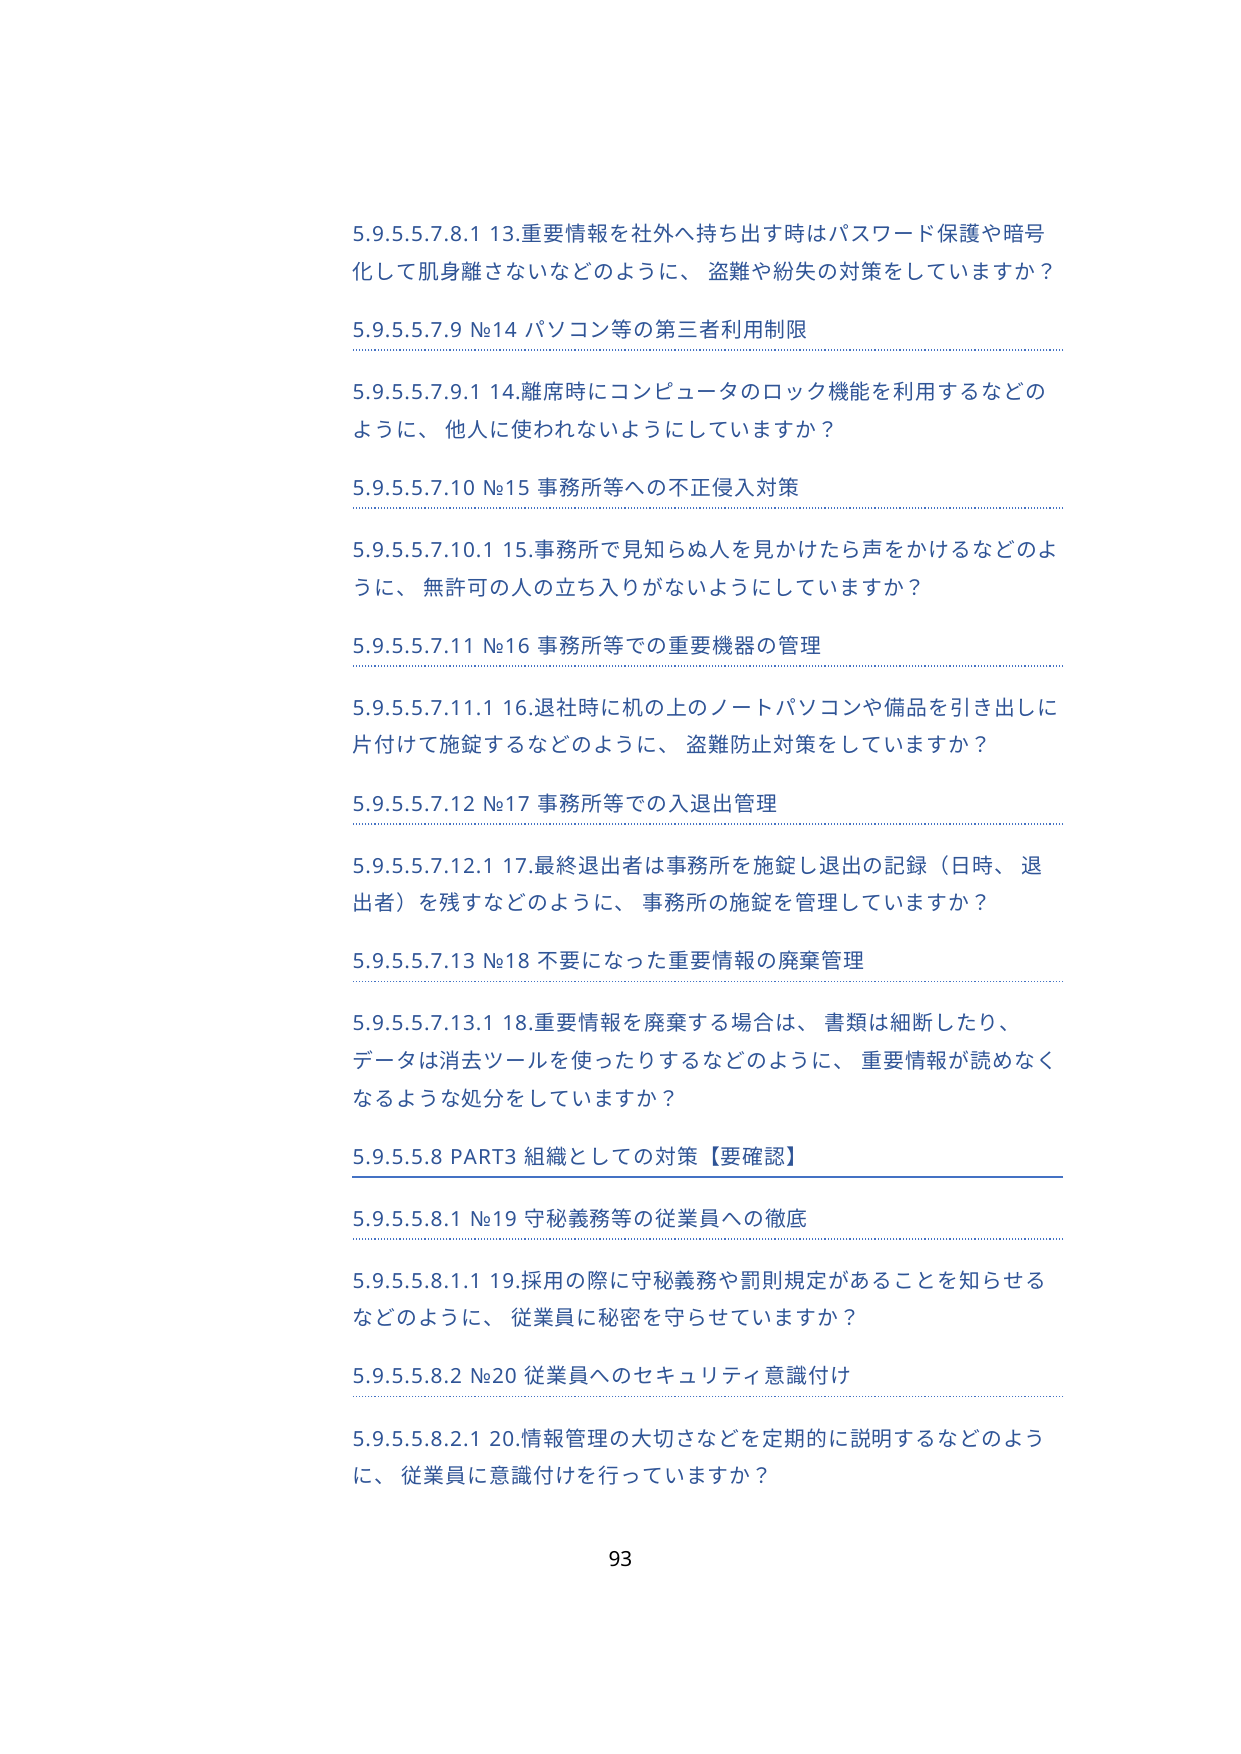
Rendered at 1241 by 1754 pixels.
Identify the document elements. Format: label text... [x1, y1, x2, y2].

text 15.事務所で見知らぬ人を見かけたら声をかけるなどのように、 無許可の人の立ち入りがないようにしていますか？ [352, 530, 1063, 605]
text 20.情報管理の大切さなどを定期的に説明するなどのように、 従業員に意識付けを行っていますか？ [352, 1418, 1063, 1493]
text №20 従業員へのセキュリティ意識付け [352, 1356, 1063, 1397]
text №17 事務所等での入退出管理 [352, 783, 1063, 824]
text №18 不要になった重要情報の廃棄管理 [352, 941, 1063, 982]
text 19.採用の際に守秘義務や罰則規定があることを知らせるなどのように、 従業員に秘密を守らせていますか？ [352, 1260, 1063, 1335]
text №16 事務所等での重要機器の管理 [352, 626, 1063, 667]
text 13.重要情報を社外へ持ち出す時はパスワード保護や暗号化して肌身離さないなどのように、 盗難や紛失の対策をしていますか？ [352, 214, 1063, 289]
text Part3 組織としての対策【要確認】 [352, 1136, 1063, 1176]
text 18.重要情報を廃棄する場合は、 書類は細断したり、 データは消去ツールを使ったりするなどのように、 重要情報が読めなくなるような処分をしていますか？ [352, 1003, 1063, 1116]
text 17.最終退出者は事務所を施錠し退出の記録（日時、 退出者）を残すなどのように、 事務所の施錠を管理していますか？ [352, 845, 1063, 920]
text 16.退社時に机の上のノートパソコンや備品を引き出しに片付けて施錠するなどのように、 盗難防止対策をしていますか？ [352, 687, 1063, 762]
text №15 事務所等への不正侵入対策 [352, 468, 1063, 509]
text №19 守秘義務等の従業員への徹底 [352, 1198, 1063, 1239]
text 14.離席時にコンピュータのロック機能を利用するなどのように、 他人に使われないようにしていますか？ [352, 372, 1063, 447]
text №14 パソコン等の第三者利用制限 [352, 310, 1063, 351]
